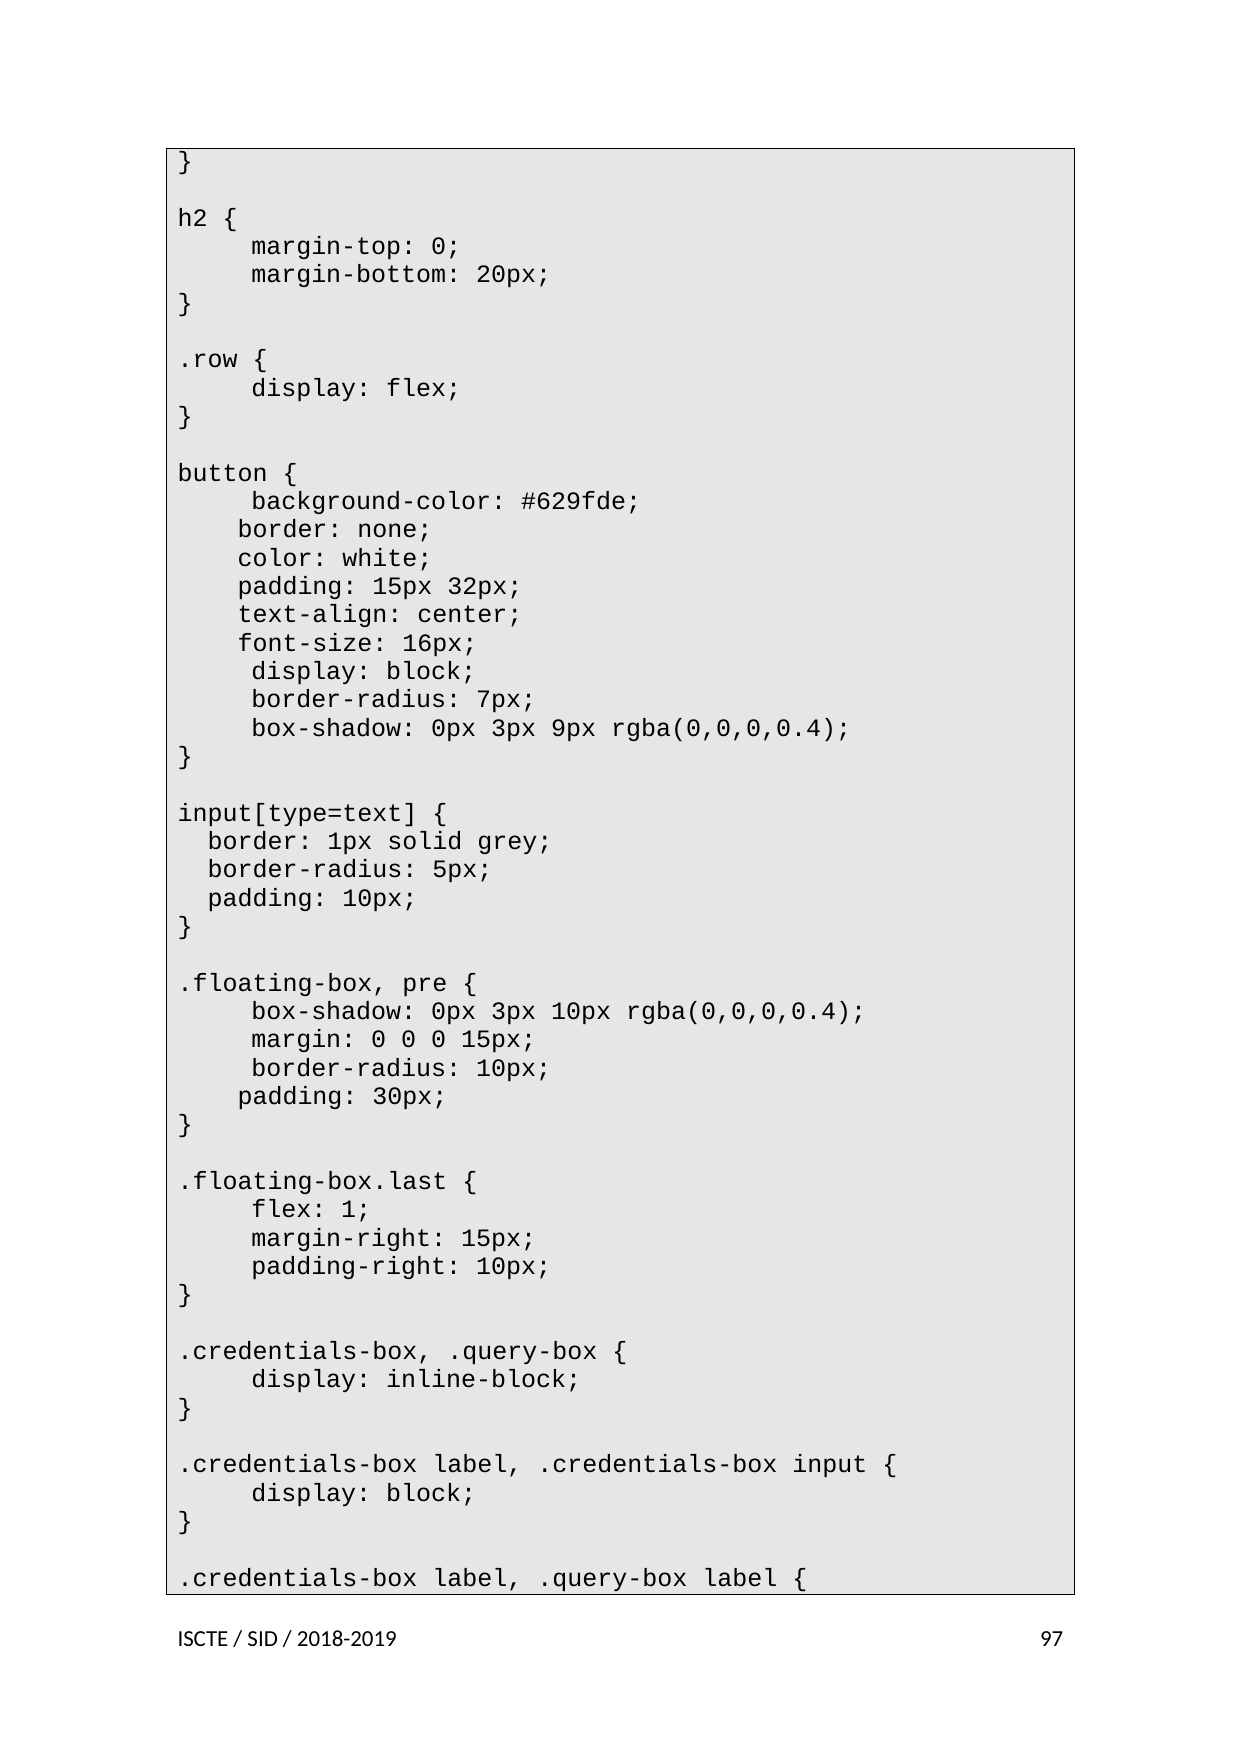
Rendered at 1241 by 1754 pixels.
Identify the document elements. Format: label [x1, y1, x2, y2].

table_header [167, 149, 1074, 1594]
